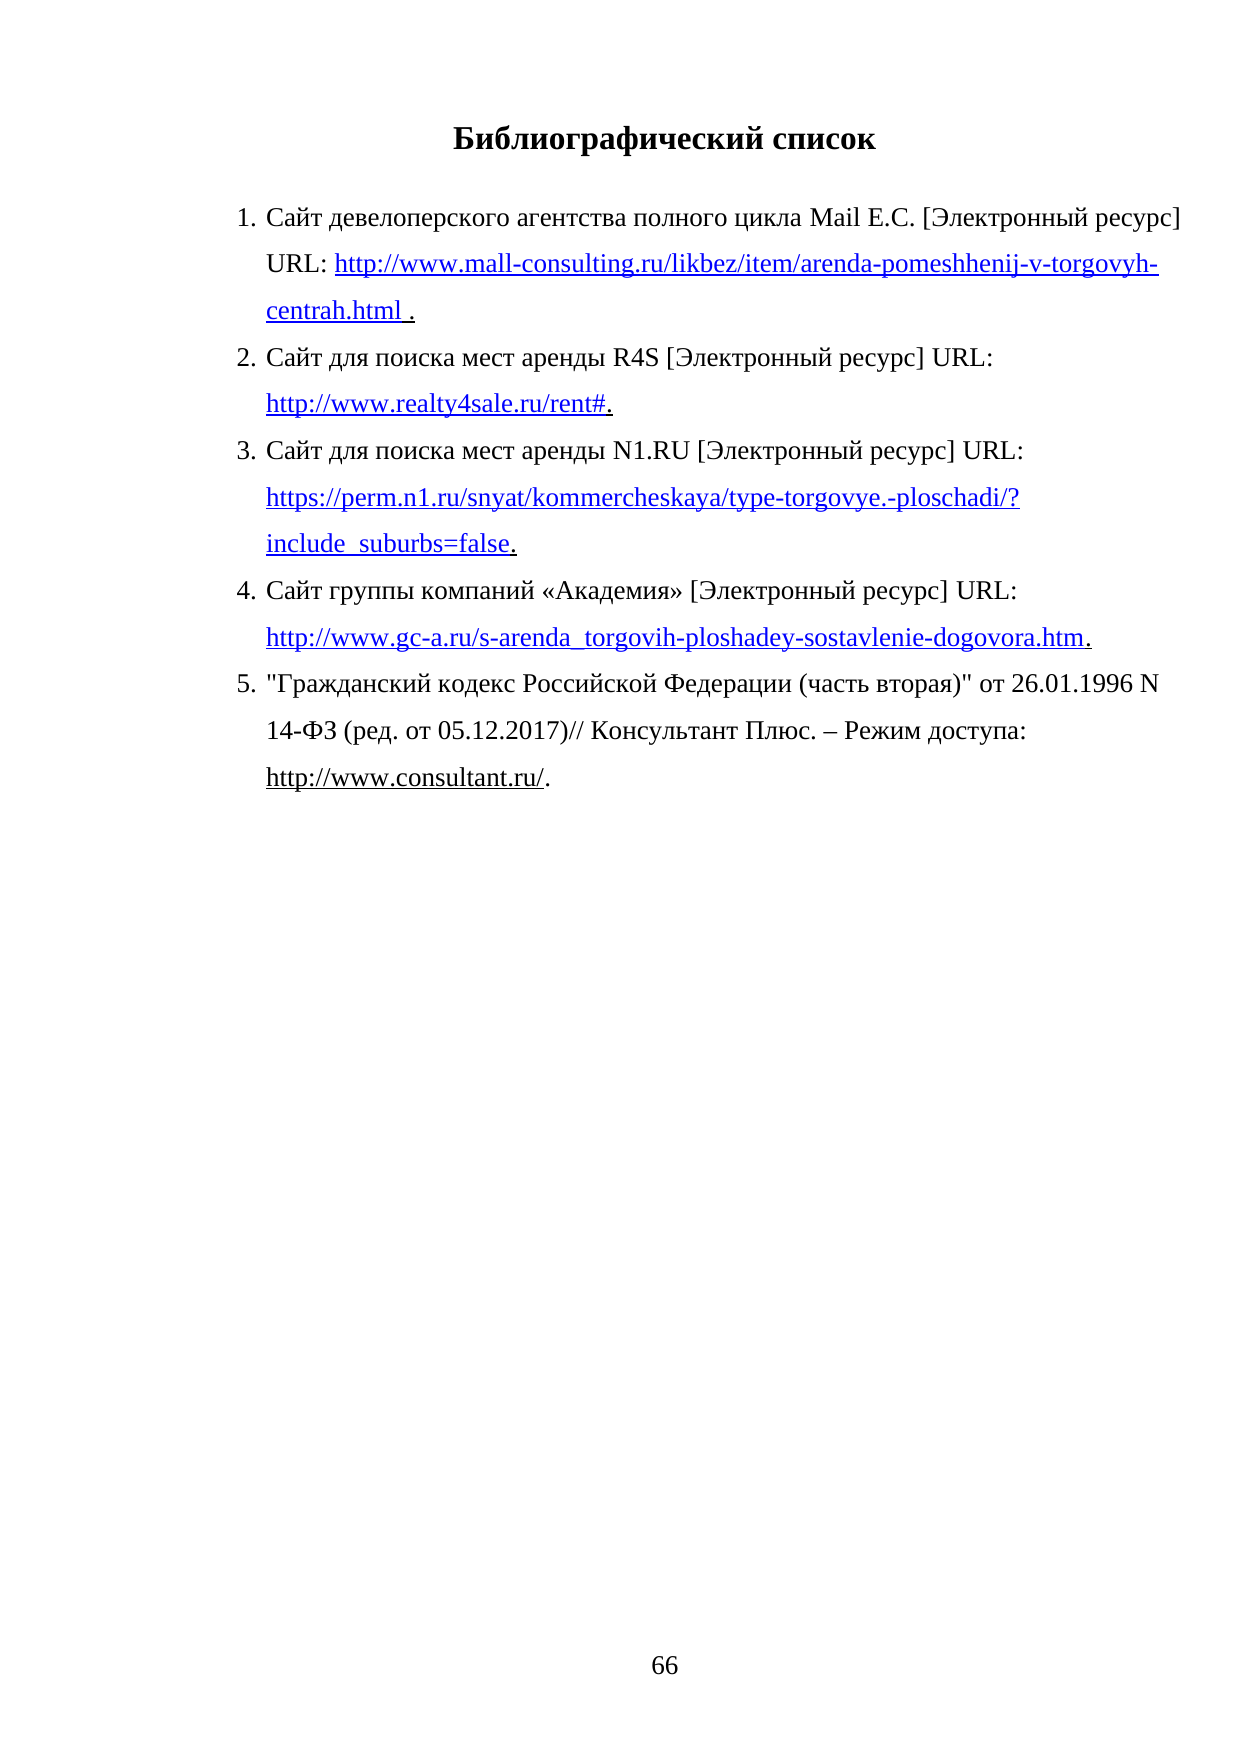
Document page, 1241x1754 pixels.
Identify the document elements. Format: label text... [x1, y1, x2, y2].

list Сайт для поиска мест аренды R4S [Электронный ресурс] URL: http://www.realty4sale.ru/rent#. [236, 341, 1181, 418]
list Сайт группы компаний «Академия» [Электронный ресурс] URL: http://www.gc-a.ru/s-arenda_torgovih-ploshadey-sostavlenie-dogovora.htm. [236, 574, 1181, 652]
list "Гражданский кодекс Российской Федерации (часть вторая)" от 26.01.1996 N 14-ФЗ (ред. от 05.12.2017)// Консультант Плюс. – Режим доступа: http://www.consultant.ru/. [236, 667, 1181, 792]
list Сайт для поиска мест аренды N1.RU [Электронный ресурс] URL: https://perm.n1.ru/snyat/kommercheskaya/type-torgovye.-ploschadi/?include_suburbs=false. [236, 434, 1181, 558]
list Сайт девелоперского агентства полного цикла Mail E.C. [Электронный ресурс] URL: http://www.mall-consulting.ru/likbez/item/arenda-pomeshhenij-v-torgovyh-centrah.html . [236, 201, 1181, 325]
subtitle Библиографический список [148, 118, 1181, 156]
